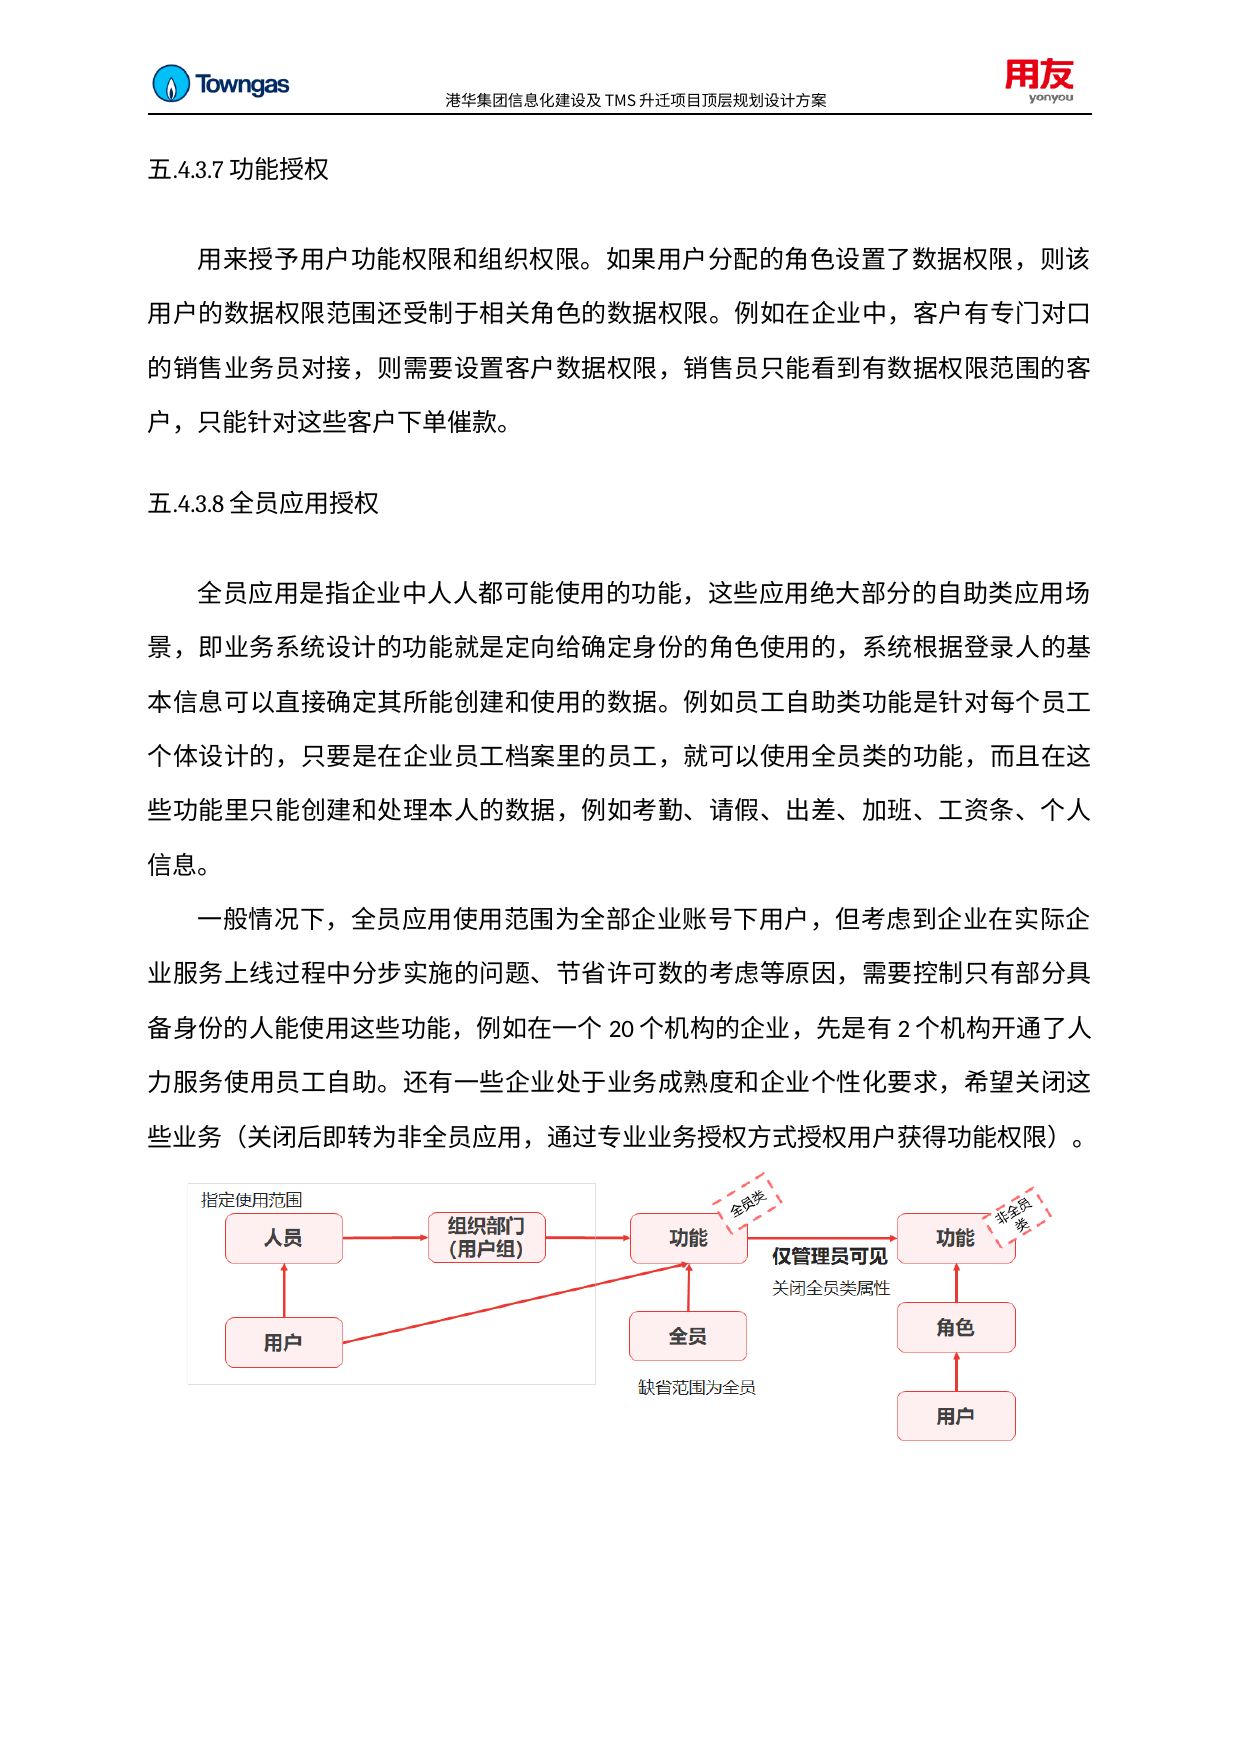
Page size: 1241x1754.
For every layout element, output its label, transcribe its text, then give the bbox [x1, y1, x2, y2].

picture [187, 1171, 1053, 1441]
subtitle 功能授权 [148, 150, 1092, 186]
subtitle 全员应用授权 [148, 484, 1092, 520]
text 全员应用是指企业中人人都可能使用的功能，这些应用绝大部分的自助类应用场景，即业务系统设计的功能就是定向给确定身份的角色使用的，系统根据登录人的基本信息可以直接确定其所能创建和使用的数据。例如员工自助类功能是针对每个员工个体设计的，只要是在企业员工档案里的员工，就可以使用全员类的功能，而且在这些功能里只能创建和处理本人的数据，例如考勤、请假、出差、加班、工资条、个人信息。 [148, 573, 1092, 881]
picture [996, 50, 1088, 104]
text 一般情况下，全员应用使用范围为全部企业账号下用户，但考虑到企业在实际企业服务上线过程中分步实施的问题、节省许可数的考虑等原因，需要控制只有部分具备身份的人能使用这些功能，例如在一个20个机构的企业，先是有2个机构开通了人力服务使用员工自助。还有一些企业处于业务成熟度和企业个性化要求，希望关闭这些业务（关闭后即转为非全员应用，通过专业业务授权方式授权用户获得功能权限）。 [148, 899, 1092, 1153]
text 用来授予用户功能权限和组织权限。如果用户分配的角色设置了数据权限，则该用户的数据权限范围还受制于相关角色的数据权限。例如在企业中，客户有专门对口的销售业务员对接，则需要设置客户数据权限，销售员只能看到有数据权限范围的客户，只能针对这些客户下单催款。 [148, 239, 1092, 439]
picture [148, 62, 293, 104]
